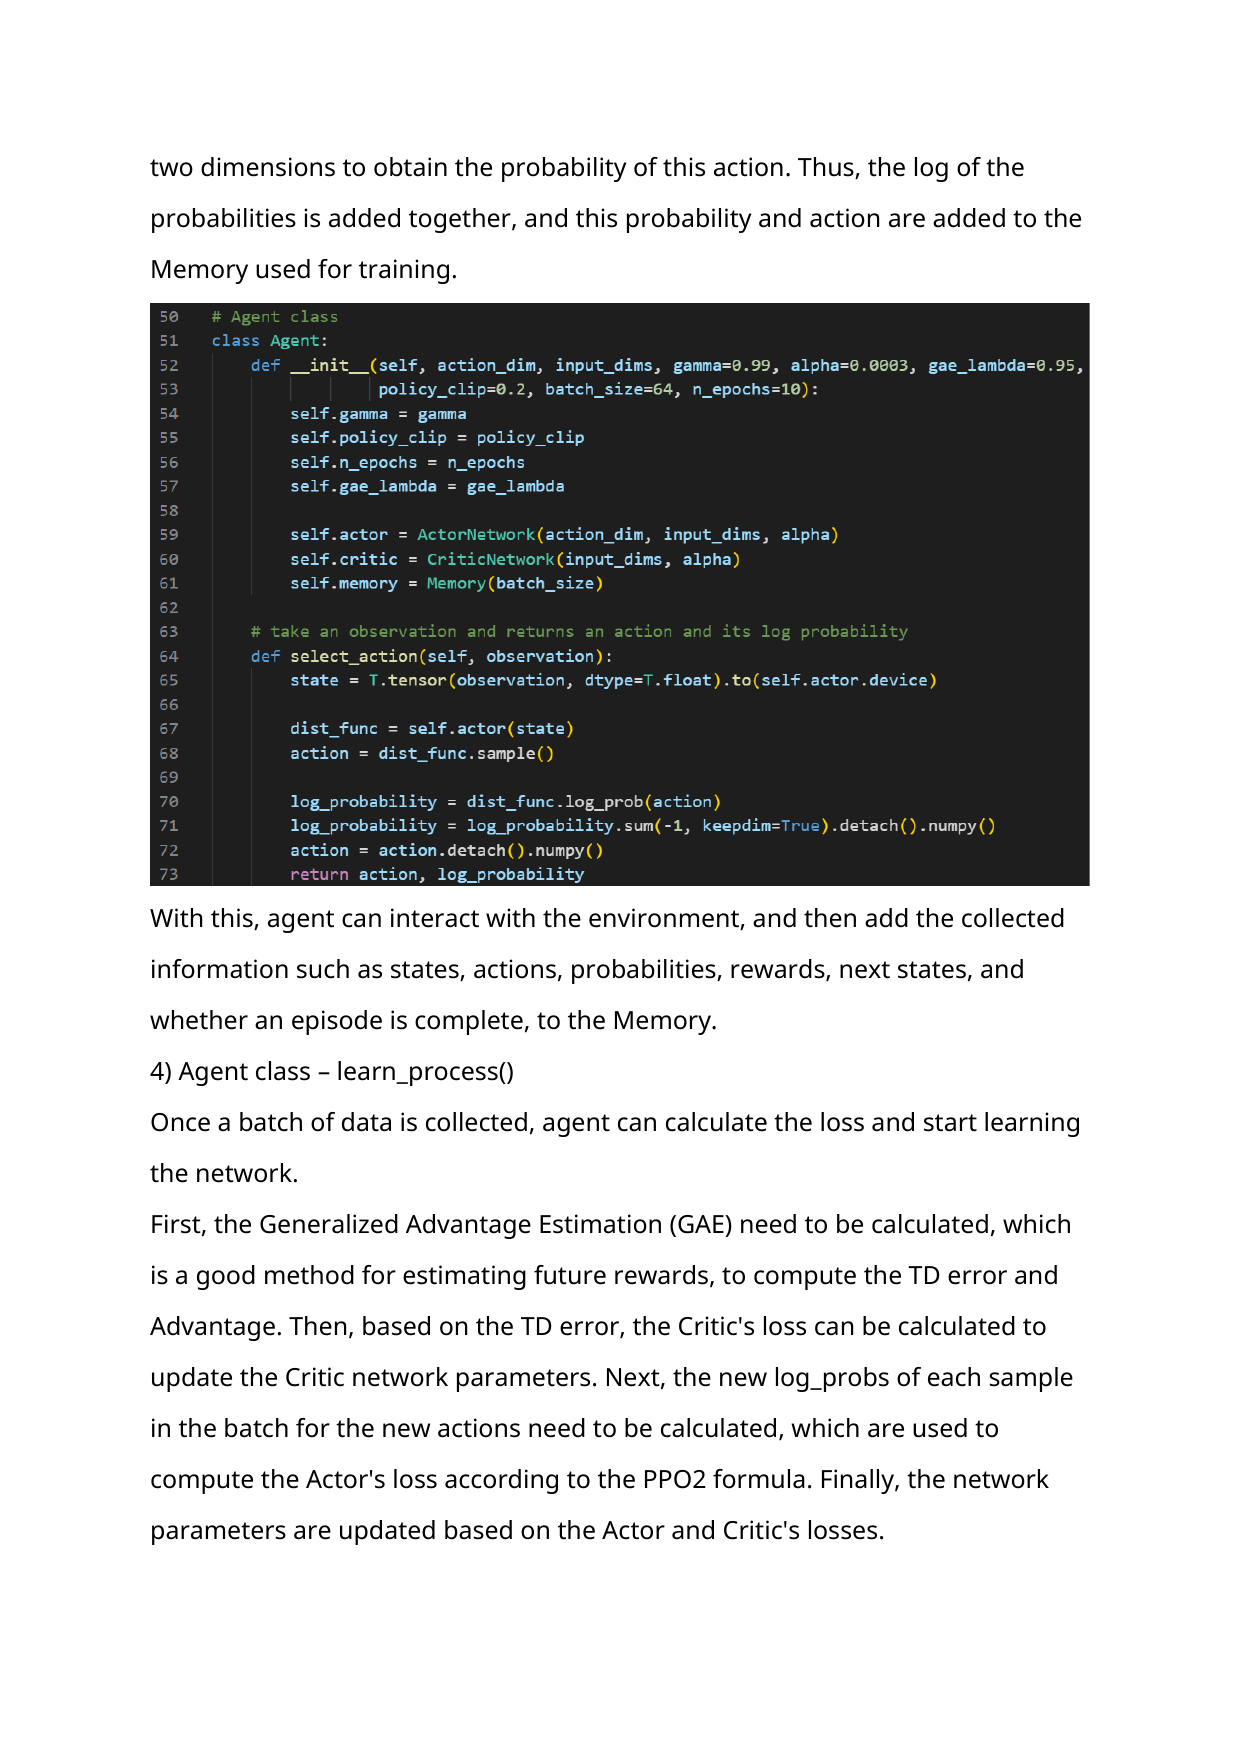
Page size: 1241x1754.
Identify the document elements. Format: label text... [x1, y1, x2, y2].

text Once a batch of data is collected, agent can calculate the loss and start learning the network. [150, 1104, 1090, 1189]
picture [150, 303, 1090, 886]
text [150, 150, 1090, 286]
text 4) Agent class – learn_process() [150, 1053, 1090, 1087]
text With this, agent can interact with the environment, and then add the collected information such as states, actions, probabilities, rewards, next states, and whether an episode is complete, to the Memory. [150, 900, 1090, 1036]
text First, the Generalized Advantage Estimation (GAE) need to be calculated, which is a good method for estimating future rewards, to compute the TD error and Advantage. Then, based on the TD error, the Critic's loss can be calculated to update the Critic network parameters. Next, the new log_probs of each sample in the batch for the new actions need to be calculated, which are used to compute the Actor's loss according to the PPO2 formula. Finally, the network parameters are updated based on the Actor and Critic's losses. [150, 1207, 1090, 1547]
